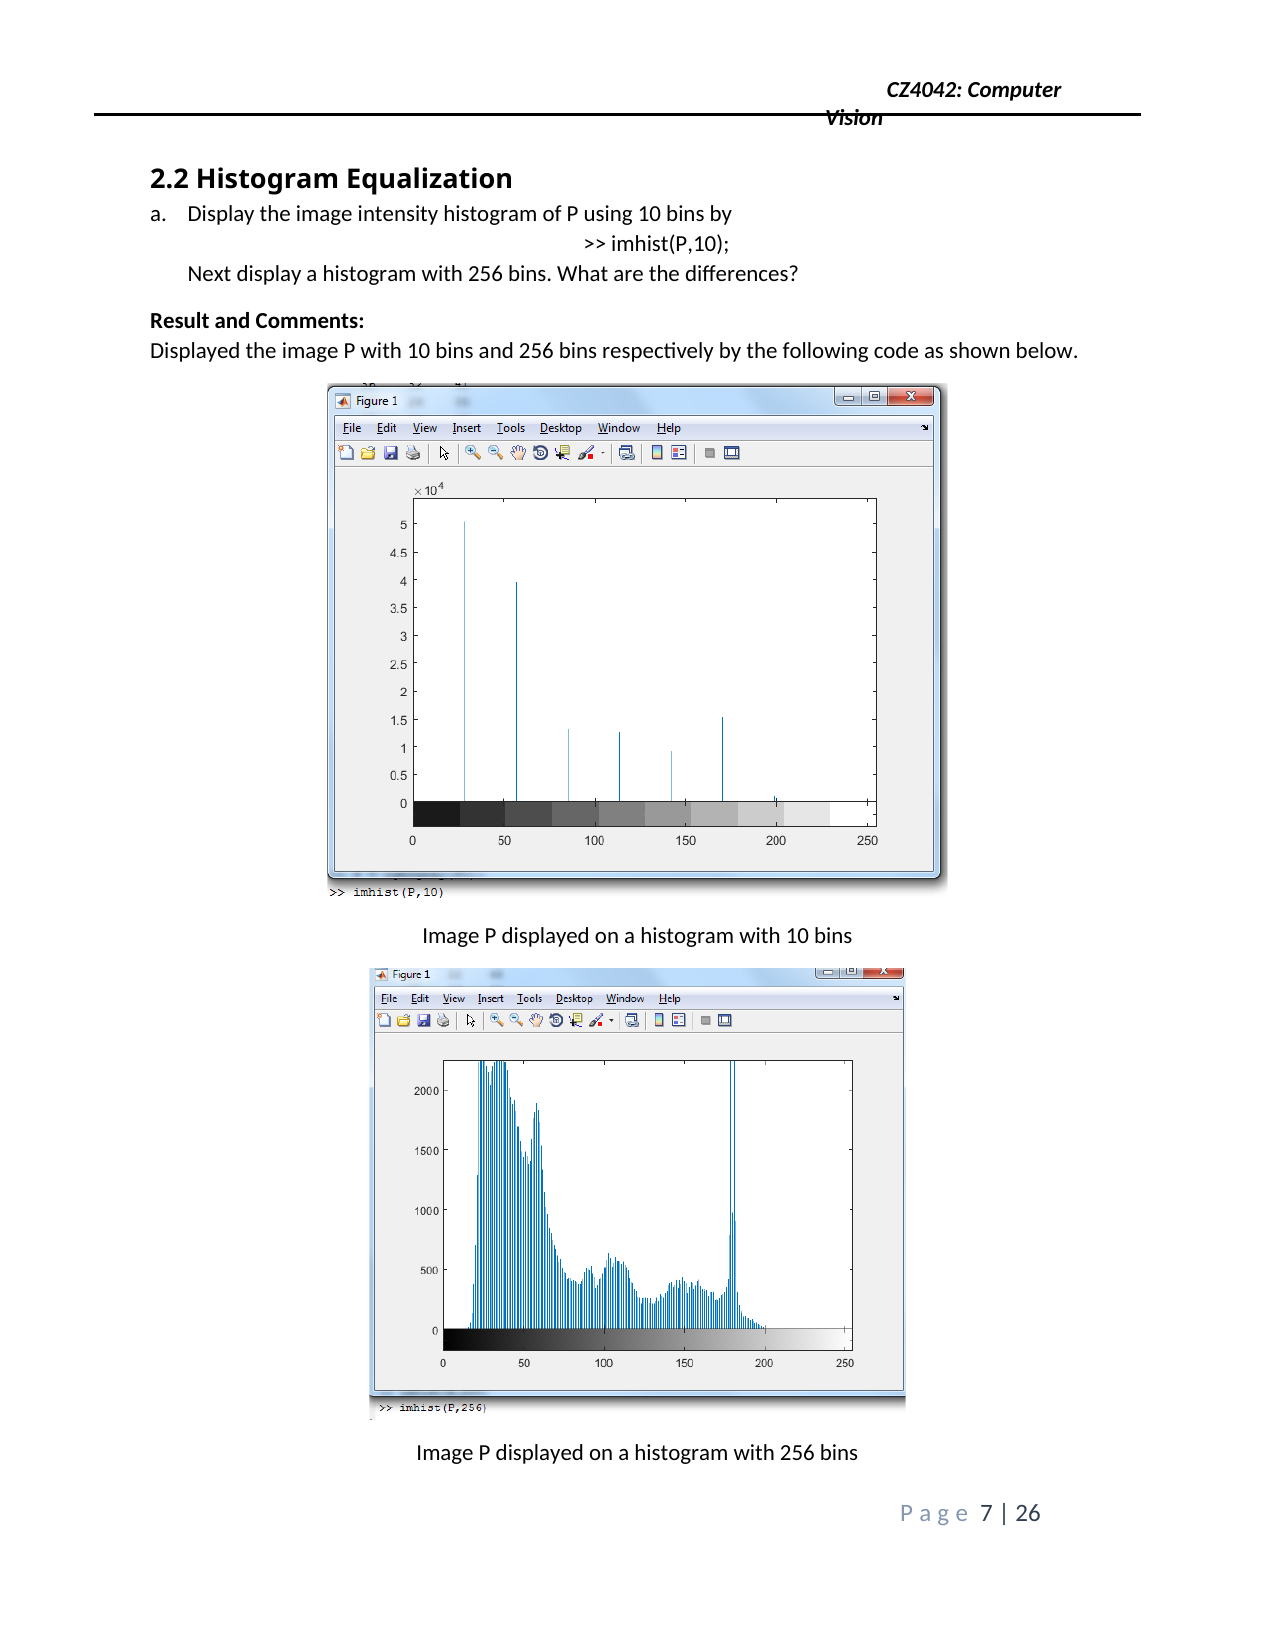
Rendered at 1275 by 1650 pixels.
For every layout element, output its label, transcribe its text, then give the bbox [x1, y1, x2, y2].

text Image P displayed on a histogram with 256 bins [150, 1438, 1125, 1466]
list >> imhist(P,10); [187, 229, 1125, 257]
list Display the image intensity histogram of P using 10 bins by [150, 199, 1125, 227]
picture [369, 968, 906, 1420]
text Result and Comments: Displayed the image P with 10 bins and 256 bins respectively by the following code as shown below. [150, 306, 1125, 364]
subtitle 2.2 Histogram Equalization [150, 159, 1125, 196]
text Image P displayed on a histogram with 10 bins [150, 921, 1125, 949]
list Next display a histogram with 256 bins. What are the differences? [187, 259, 1125, 287]
picture [327, 383, 948, 903]
